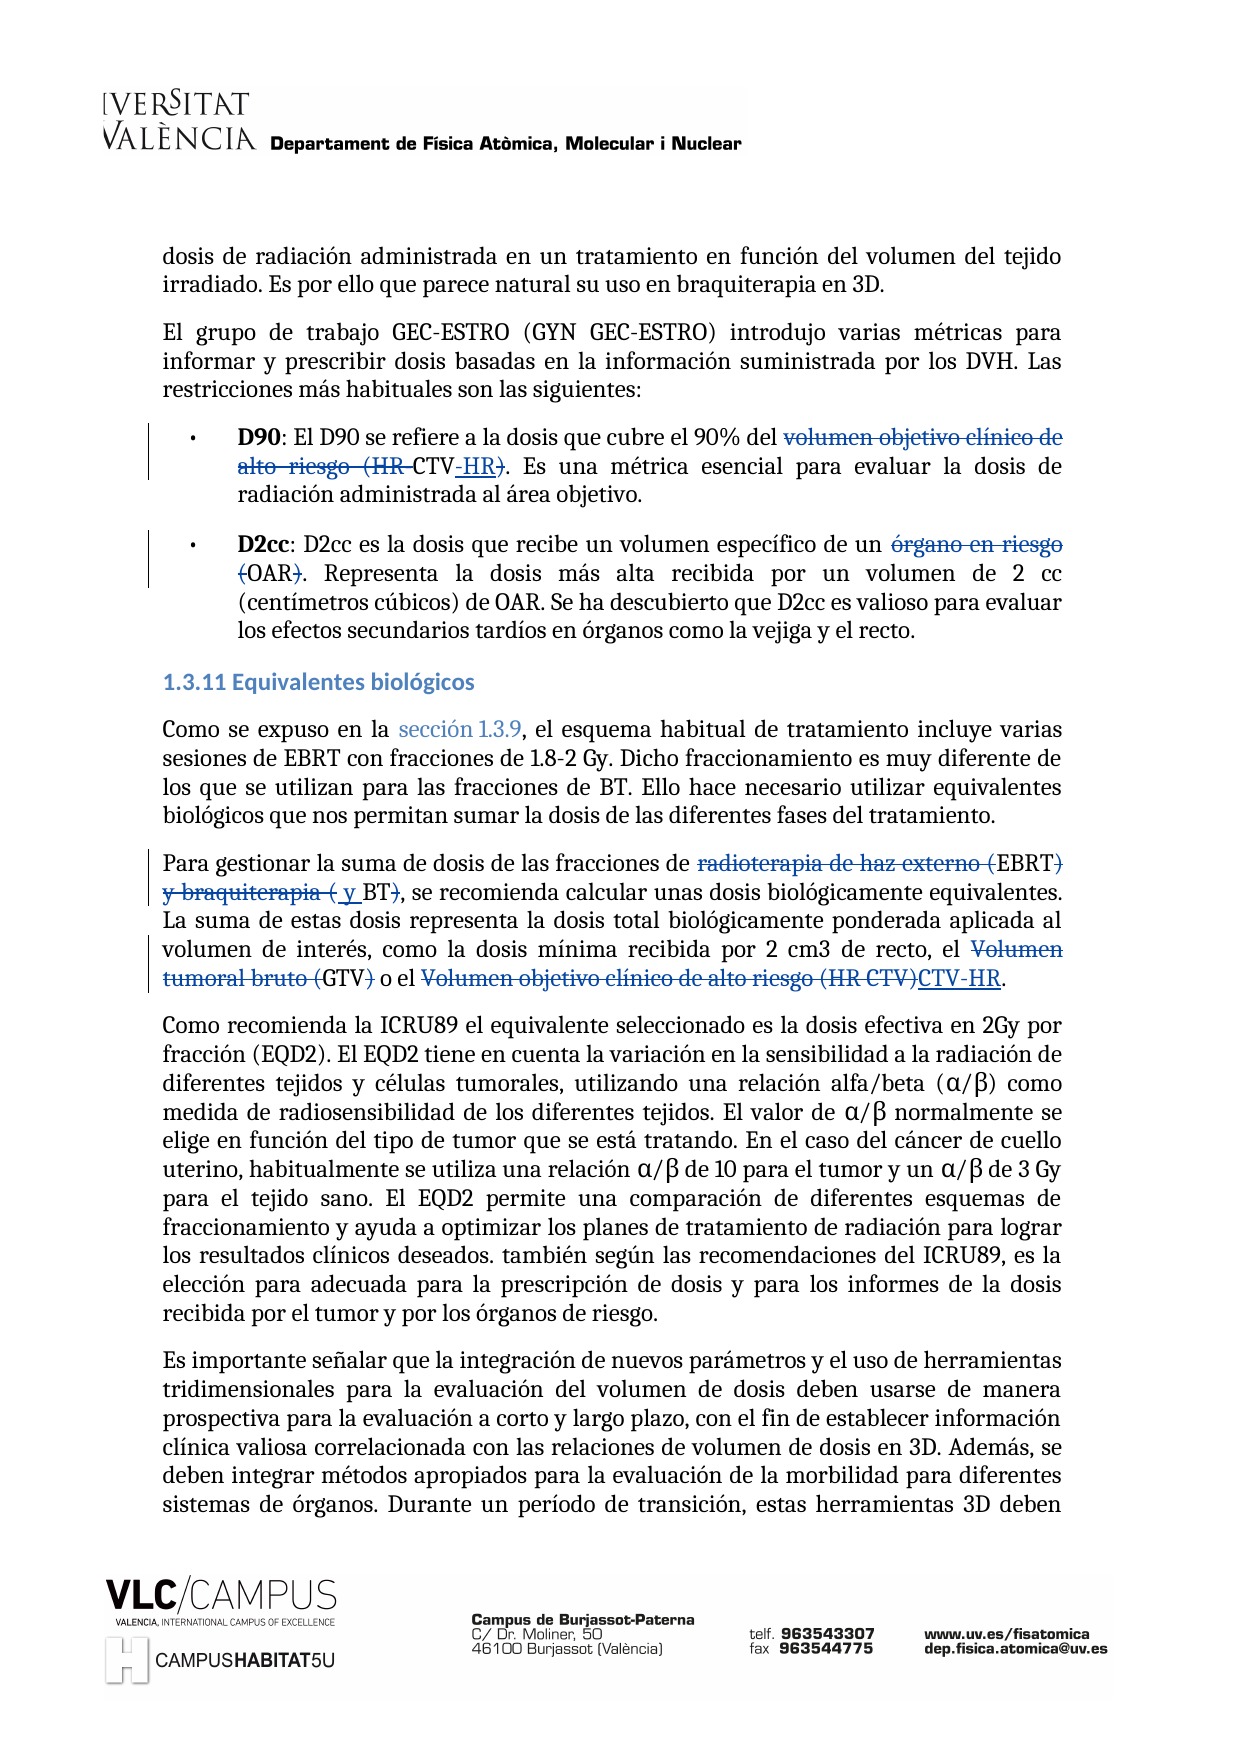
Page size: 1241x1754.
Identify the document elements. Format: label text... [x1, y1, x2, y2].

text Como recomienda la ICRU89 el equivalente seleccionado es la dosis efectiva en 2Gy por fracción (EQD2). El EQD2 tiene en cuenta la variación en la sensibilidad a la radiación de diferentes tejidos y células tumorales, utilizando una relación alfa/beta (α/β) como medida de radiosensibilidad de los diferentes tejidos. El valor de α/β normalmente se elige en función del tipo de tumor que se está tratando. En el caso del cáncer de cuello uterino, habitualmente se utiliza una relación α/β de 10 para el tumor y un α/β de 3 Gy para el tejido sano. El EQD2 permite una comparación de diferentes esquemas de fraccionamiento y ayuda a optimizar los planes de tratamiento de radiación para lograr los resultados clínicos deseados. también según las recomendaciones del ICRU89, es la elección para adecuada para la prescripción de dosis y para los informes de la dosis recibida por el tumor y por los órganos de riesgo. [162, 1011, 1063, 1328]
text Para gestionar la suma de dosis de las fracciones de EBRTBT, se recomienda calcular unas dosis biológicamente equivalentes. La suma de estas dosis representa la dosis total biológicamente ponderada aplicada al volumen de interés, como la dosis mínima recibida por 2 cm3 de recto, el GTV o el . [162, 849, 1063, 993]
text Como se expuso en la sección 1.3.9, el esquema habitual de tratamiento incluye varias sesiones de EBRT con fracciones de 1.8-2 Gy. Dicho fraccionamiento es muy diferente de los que se utilizan para las fracciones de BT. Ello hace necesario utilizar equivalentes biológicos que nos permitan sumar la dosis de las diferentes fases del tratamiento. [162, 715, 1063, 830]
picture [103, 1575, 1113, 1701]
list D90: El D90 se refiere a la dosis que cubre el 90% del CTV. Es una métrica esencial para evaluar la dosis de radiación administrada al área objetivo. [187, 423, 1063, 509]
list D2cc: D2cc es la dosis que recibe un volumen específico de un OAR. Representa la dosis más alta recibida por un volumen de 2 cc (centímetros cúbicos) de OAR. Se ha descubierto que D2cc es valioso para evaluar los efectos secundarios tardíos en órganos como la vejiga y el recto. [187, 530, 1063, 645]
subtitle 1.3.11 Equivalentes biológicos [162, 666, 1063, 696]
text El grupo de trabajo GEC-ESTRO (GYN GEC-ESTRO) introdujo varias métricas para informar y prescribir dosis basadas en la información suministrada por los DVH. Las restricciones más habituales son las siguientes: [162, 318, 1063, 404]
picture [103, 87, 748, 156]
